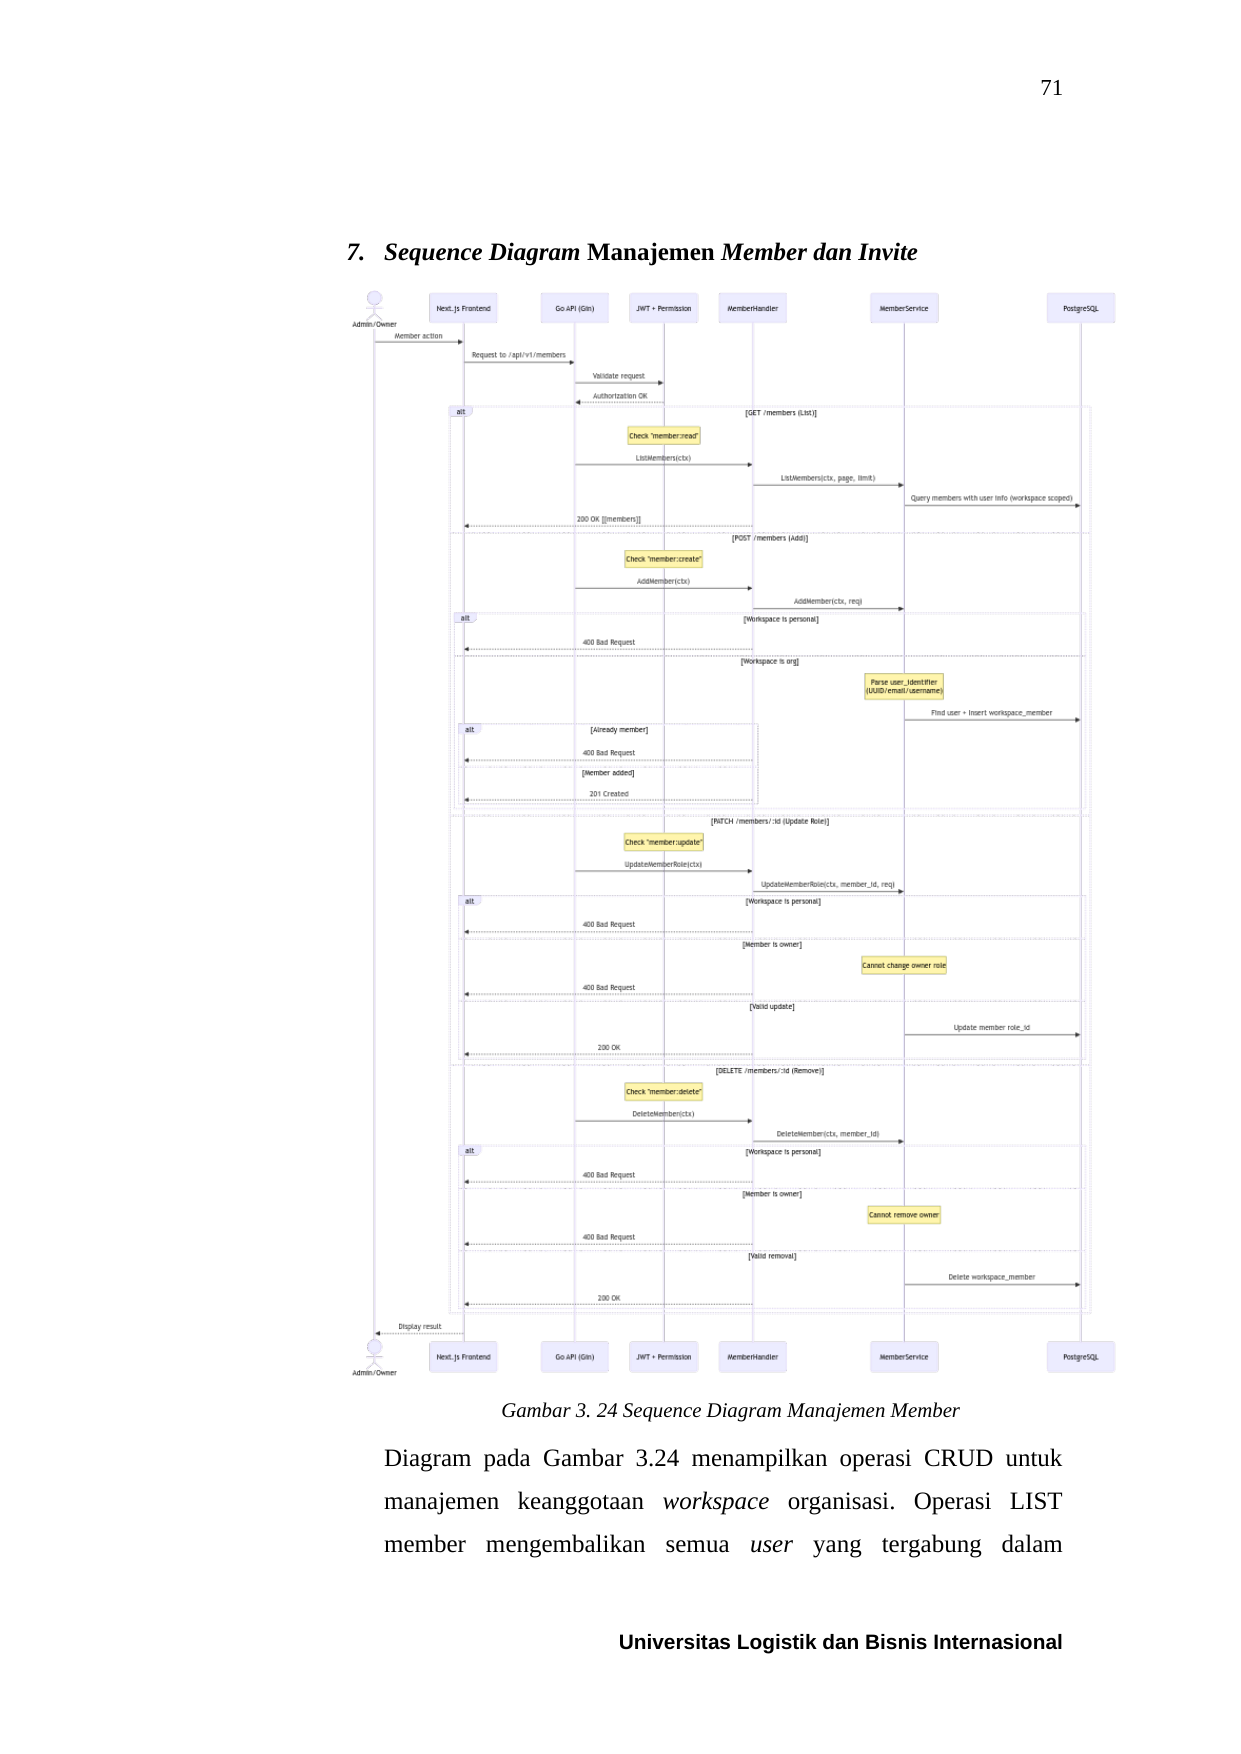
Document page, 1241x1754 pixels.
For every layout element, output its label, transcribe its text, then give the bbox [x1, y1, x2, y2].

list Sequence Diagram Manajemen Member dan Invite [346, 237, 1063, 266]
picture [346, 289, 1145, 1388]
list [384, 1443, 1063, 1558]
